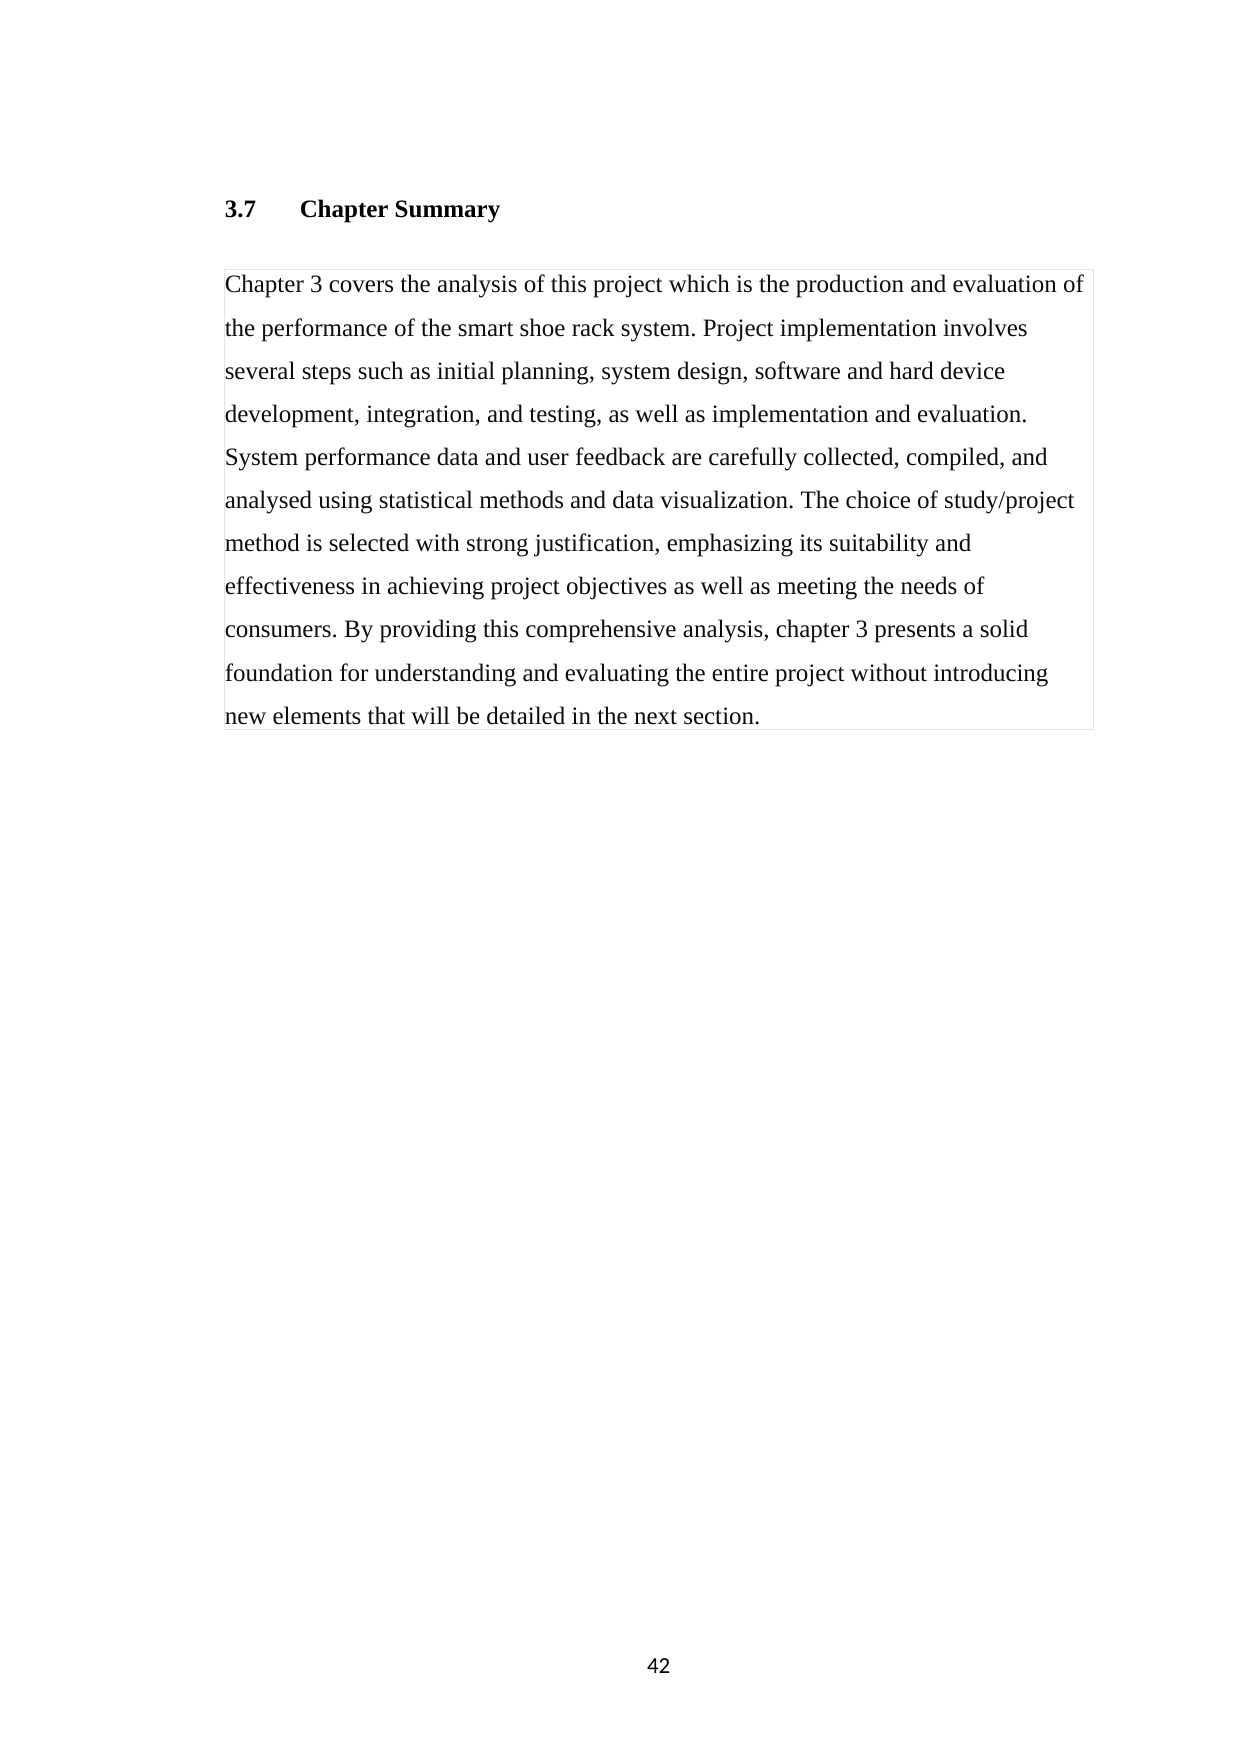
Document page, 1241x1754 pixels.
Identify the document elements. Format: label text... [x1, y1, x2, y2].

text Chapter 3 covers the analysis of this project which is the production and evaluation of the performance of the smart shoe rack system. Project implementation involves several steps such as initial planning, system design, software and hard device development, integration, and testing, as well as implementation and evaluation. System performance data and user feedback are carefully collected, compiled, and analysed using statistical methods and data visualization. The choice of study/project method is selected with strong justification, emphasizing its suitability and effectiveness in achieving project objectives as well as meeting the needs of consumers. By providing this comprehensive analysis, chapter 3 presents a solid foundation for understanding and evaluating the entire project without introducing new elements that will be detailed in the next section. [225, 270, 1093, 729]
subtitle Chapter Summary [224, 194, 1092, 223]
